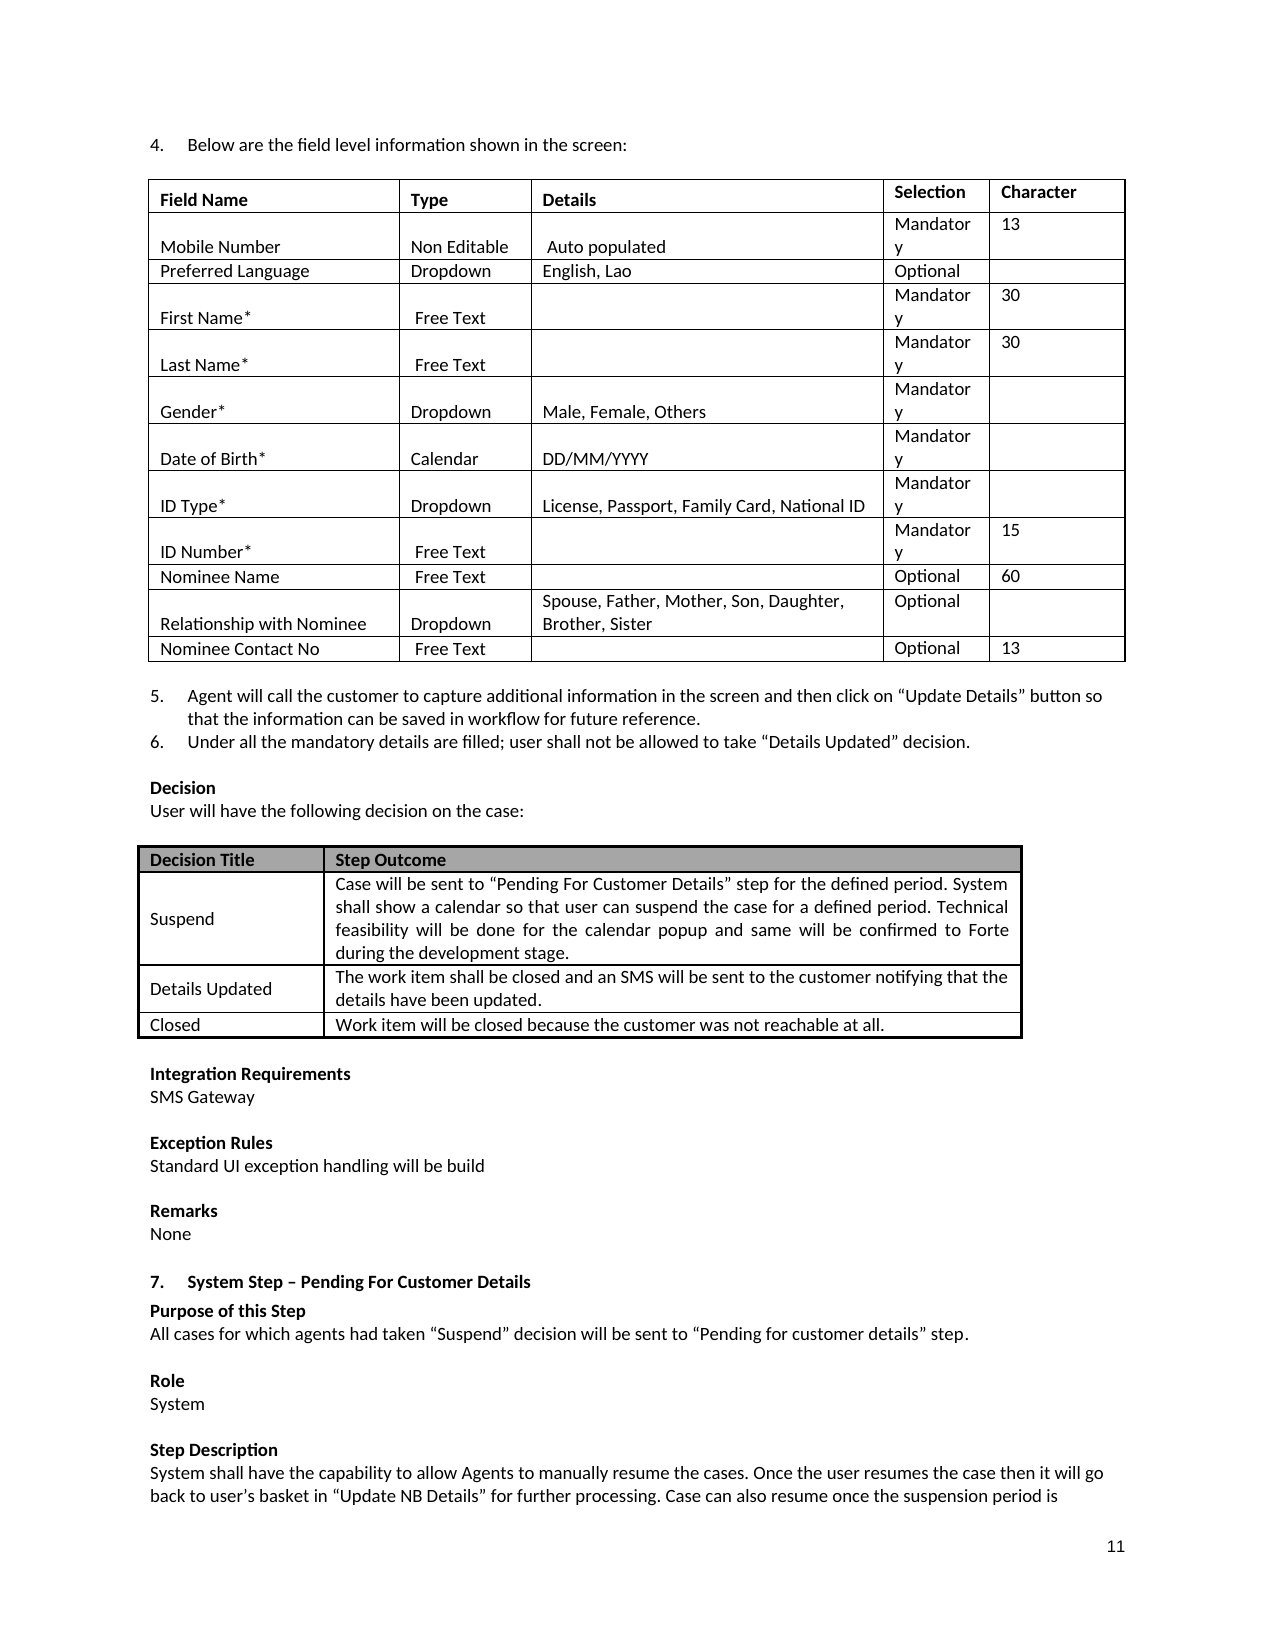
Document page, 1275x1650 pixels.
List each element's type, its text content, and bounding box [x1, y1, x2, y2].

table_cell [990, 590, 1124, 636]
table_header Character [990, 180, 1124, 212]
table_cell ID Number* [149, 518, 399, 564]
table_header Step Outcome [325, 848, 1020, 871]
table_cell DD/MM/YYYY [532, 424, 883, 470]
table_cell Closed [140, 1013, 323, 1036]
list Below are the field level information shown in the screen: [150, 133, 1125, 156]
table_cell Last Name* [149, 330, 399, 376]
table_cell Mandatory [884, 330, 989, 376]
table_cell English, Lao [532, 260, 883, 282]
table_cell 15 [990, 518, 1124, 564]
text Decision [150, 776, 1125, 799]
table_cell Mandatory [884, 377, 989, 423]
table_cell [532, 284, 883, 329]
table_cell Mobile Number [149, 213, 399, 258]
table_cell [990, 471, 1124, 517]
table_cell Optional [884, 637, 989, 661]
text Standard UI exception handling will be build [150, 1154, 1125, 1177]
table_cell Case will be sent to “Pending For Customer Details” step for the defined period. System shall show a calendar so that user can suspend the case for a defined period. Technical feasibility will be done for the calendar popup and same will be confirmed to Forte during the development stage. [325, 873, 1020, 964]
table_header Type [400, 180, 531, 212]
table_cell [532, 637, 883, 661]
table_cell The work item shall be closed and an SMS will be sent to the customer notifying that the details have been updated. [325, 966, 1020, 1012]
table_cell Free Text [400, 518, 531, 564]
table_cell Mandatory [884, 518, 989, 564]
table_cell Relationship with Nominee [149, 590, 399, 636]
text Integration Requirements [150, 1062, 1125, 1085]
table_cell [990, 377, 1124, 423]
text All cases for which agents had taken “Suspend” decision will be sent to “Pending for customer details” step. [150, 1322, 1125, 1345]
table_cell Nominee Name [149, 565, 399, 589]
table_cell [990, 424, 1124, 470]
list Under all the mandatory details are filled; user shall not be allowed to take “Details Updated” decision. [150, 730, 1125, 753]
table_header Field Name [149, 180, 399, 212]
table_cell Auto populated [532, 213, 883, 258]
text User will have the following decision on the case: [150, 799, 1125, 822]
table_cell Non Editable [400, 213, 531, 258]
subtitle System Step – Pending For Customer Details [150, 1270, 1125, 1293]
table_cell Calendar [400, 424, 531, 470]
table_header Decision Title [140, 848, 323, 871]
text Purpose of this Step [150, 1299, 1125, 1322]
table_cell First Name* [149, 284, 399, 329]
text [150, 1461, 1125, 1507]
table_cell [990, 260, 1124, 282]
text Step Description [150, 1438, 1125, 1461]
table_cell Date of Birth* [149, 424, 399, 470]
table_cell Details Updated [140, 966, 323, 1012]
table_cell Free Text [400, 637, 531, 661]
table_cell Gender* [149, 377, 399, 423]
list Agent will call the customer to capture additional information in the screen and then click on “Update Details” button so that the information can be saved in workflow for future reference. [150, 684, 1125, 730]
table_cell Mandatory [884, 213, 989, 258]
table_cell Free Text [400, 330, 531, 376]
table_cell Mandatory [884, 284, 989, 329]
table_cell Dropdown [400, 260, 531, 282]
table_cell Dropdown [400, 377, 531, 423]
table_cell Male, Female, Others [532, 377, 883, 423]
table_cell Mandatory [884, 424, 989, 470]
table_cell Optional [884, 565, 989, 589]
table_cell [532, 518, 883, 564]
text Role [150, 1369, 1125, 1392]
table_cell Free Text [400, 284, 531, 329]
table_header Details [532, 180, 883, 212]
table_cell Work item will be closed because the customer was not reachable at all. [325, 1013, 1020, 1036]
table_cell Mandatory [884, 471, 989, 517]
text Remarks [150, 1199, 1125, 1222]
table_cell Suspend [140, 873, 323, 964]
table_cell Spouse, Father, Mother, Son, Daughter, Brother, Sister [532, 590, 883, 636]
table_cell [532, 565, 883, 589]
table_cell [532, 330, 883, 376]
table_cell 60 [990, 565, 1124, 589]
table_cell Preferred Language [149, 260, 399, 282]
table_cell 13 [990, 213, 1124, 258]
table_header Selection [884, 180, 989, 212]
table_cell Nominee Contact No [149, 637, 399, 661]
table_cell Dropdown [400, 471, 531, 517]
table_cell ID Type* [149, 471, 399, 517]
table_cell Free Text [400, 565, 531, 589]
text SMS Gateway [150, 1085, 1125, 1108]
text None [150, 1222, 1125, 1245]
table_cell 13 [990, 637, 1124, 661]
table_cell 30 [990, 284, 1124, 329]
table_cell Dropdown [400, 590, 531, 636]
text System [150, 1392, 1125, 1415]
table_cell License, Passport, Family Card, National ID [532, 471, 883, 517]
table_cell 30 [990, 330, 1124, 376]
table_cell Optional [884, 260, 989, 282]
table_cell Optional [884, 590, 989, 636]
text Exception Rules [150, 1131, 1125, 1154]
